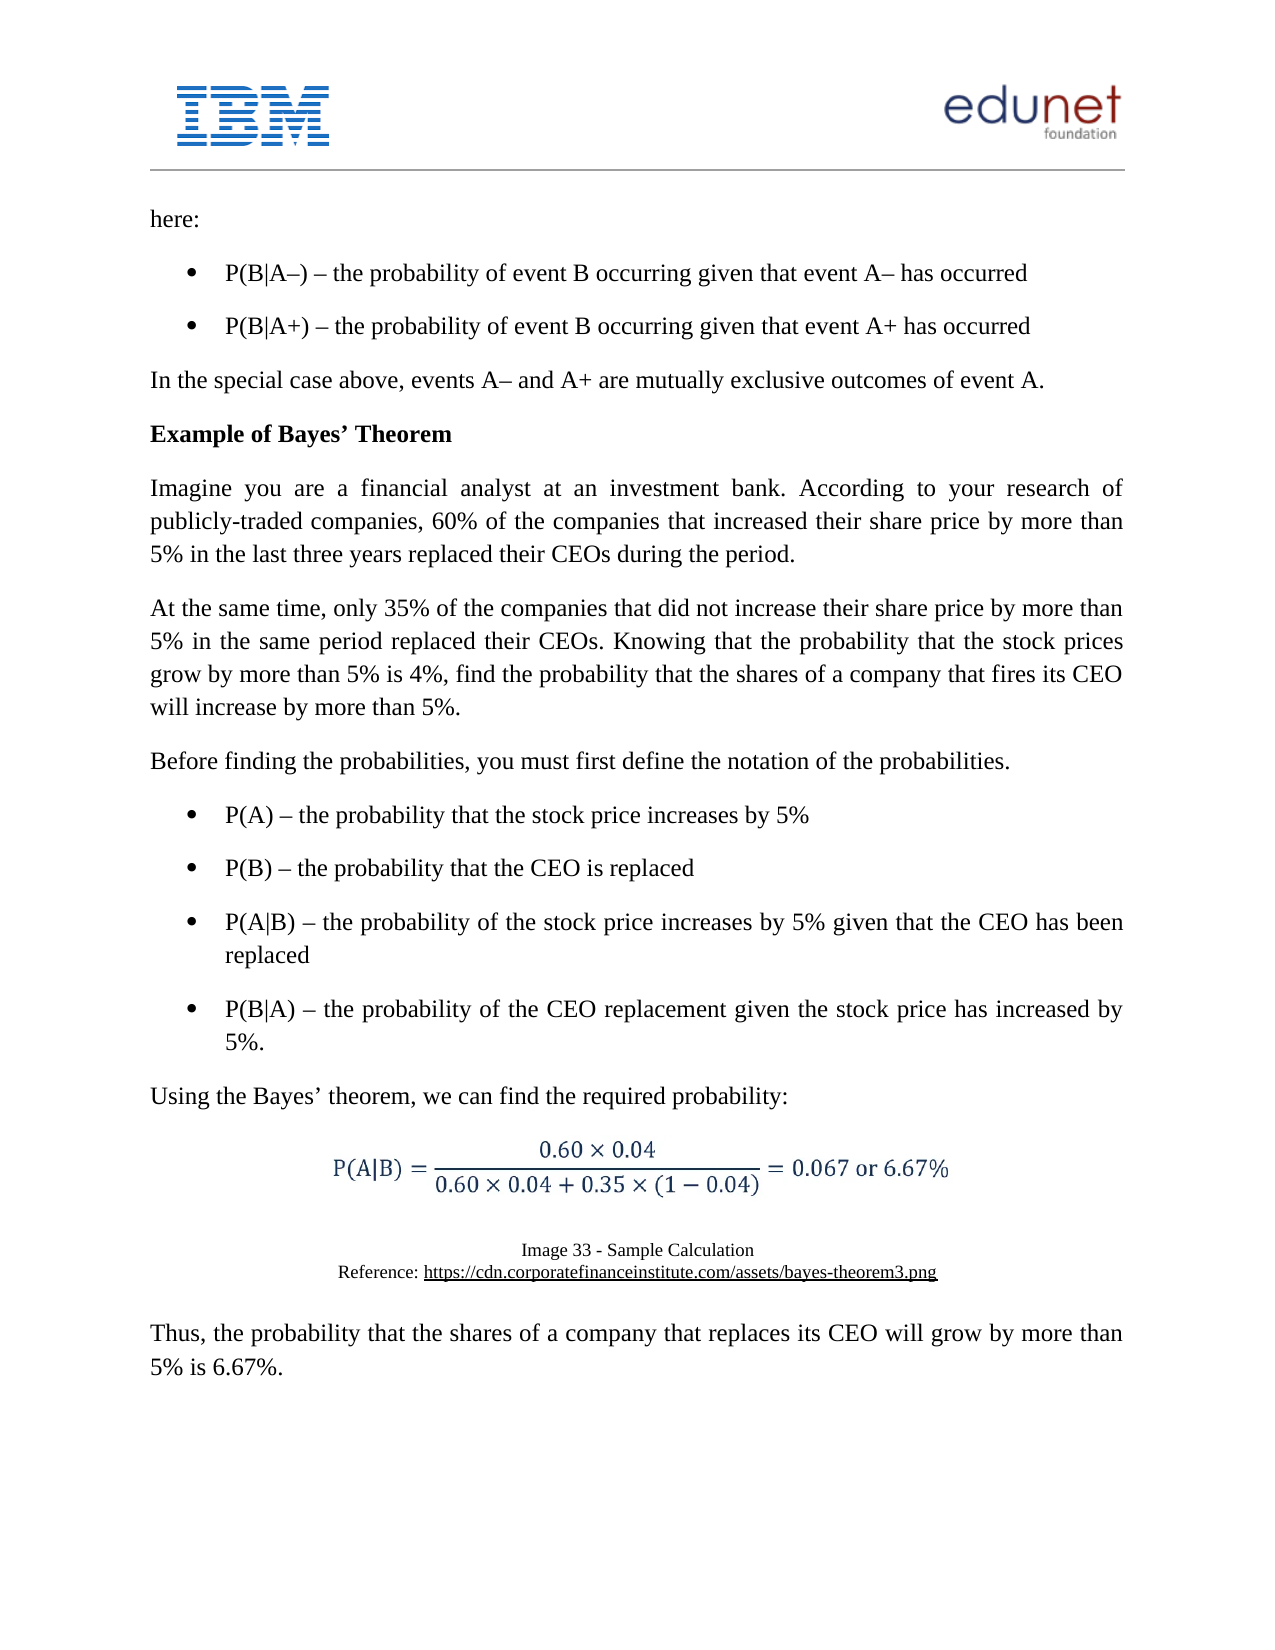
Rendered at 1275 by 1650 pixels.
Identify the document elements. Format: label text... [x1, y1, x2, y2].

title Imagine you are a financial analyst at an investment bank. According to your research of publicly-traded companies, 60% of the companies that increased their share price by more than 5% in the last three years replaced their CEOs during the period. [150, 473, 1125, 568]
title P(B|A) – the probability of the CEO replacement given the stock price has increased by 5%. [187, 994, 1125, 1056]
title Using the Bayes’ theorem, we can find the required probability: [150, 1081, 1125, 1110]
text Thus, the probability that the shares of a company that replaces its CEO will grow by more than 5% is 6.67%. [150, 1318, 1125, 1380]
title In the special case above, events A– and A+ are mutually exclusive outcomes of event A. [150, 365, 1125, 394]
title Before finding the probabilities, you must first define the notation of the probabilities. [150, 746, 1125, 774]
title P(B|A+) – the probability of event B occurring given that event A+ has occurred [187, 311, 1125, 340]
title P(B|A–) – the probability of event B occurring given that event A– has occurred [187, 258, 1125, 286]
text Reference: https://cdn.corporatefinanceinstitute.com/assets/bayes-theorem3.png [150, 1261, 1125, 1282]
text Image 33 - Sample Calculation [150, 1239, 1125, 1261]
title P(B) – the probability that the CEO is replaced [187, 853, 1125, 882]
title P(A) – the probability that the stock price increases by 5% [187, 800, 1125, 828]
title here: [150, 204, 1125, 232]
picture [316, 1135, 959, 1202]
title At the same time, only 35% of the companies that did not increase their share price by more than 5% in the same period replaced their CEOs. Knowing that the probability that the stock prices grow by more than 5% is 4%, find the probability that the shares of a company that fires its CEO will increase by more than 5%. [150, 593, 1125, 721]
title Example of Bayes’ Theorem [150, 419, 1125, 448]
title P(A|B) – the probability of the stock price increases by 5% given that the CEO has been replaced [187, 907, 1125, 969]
